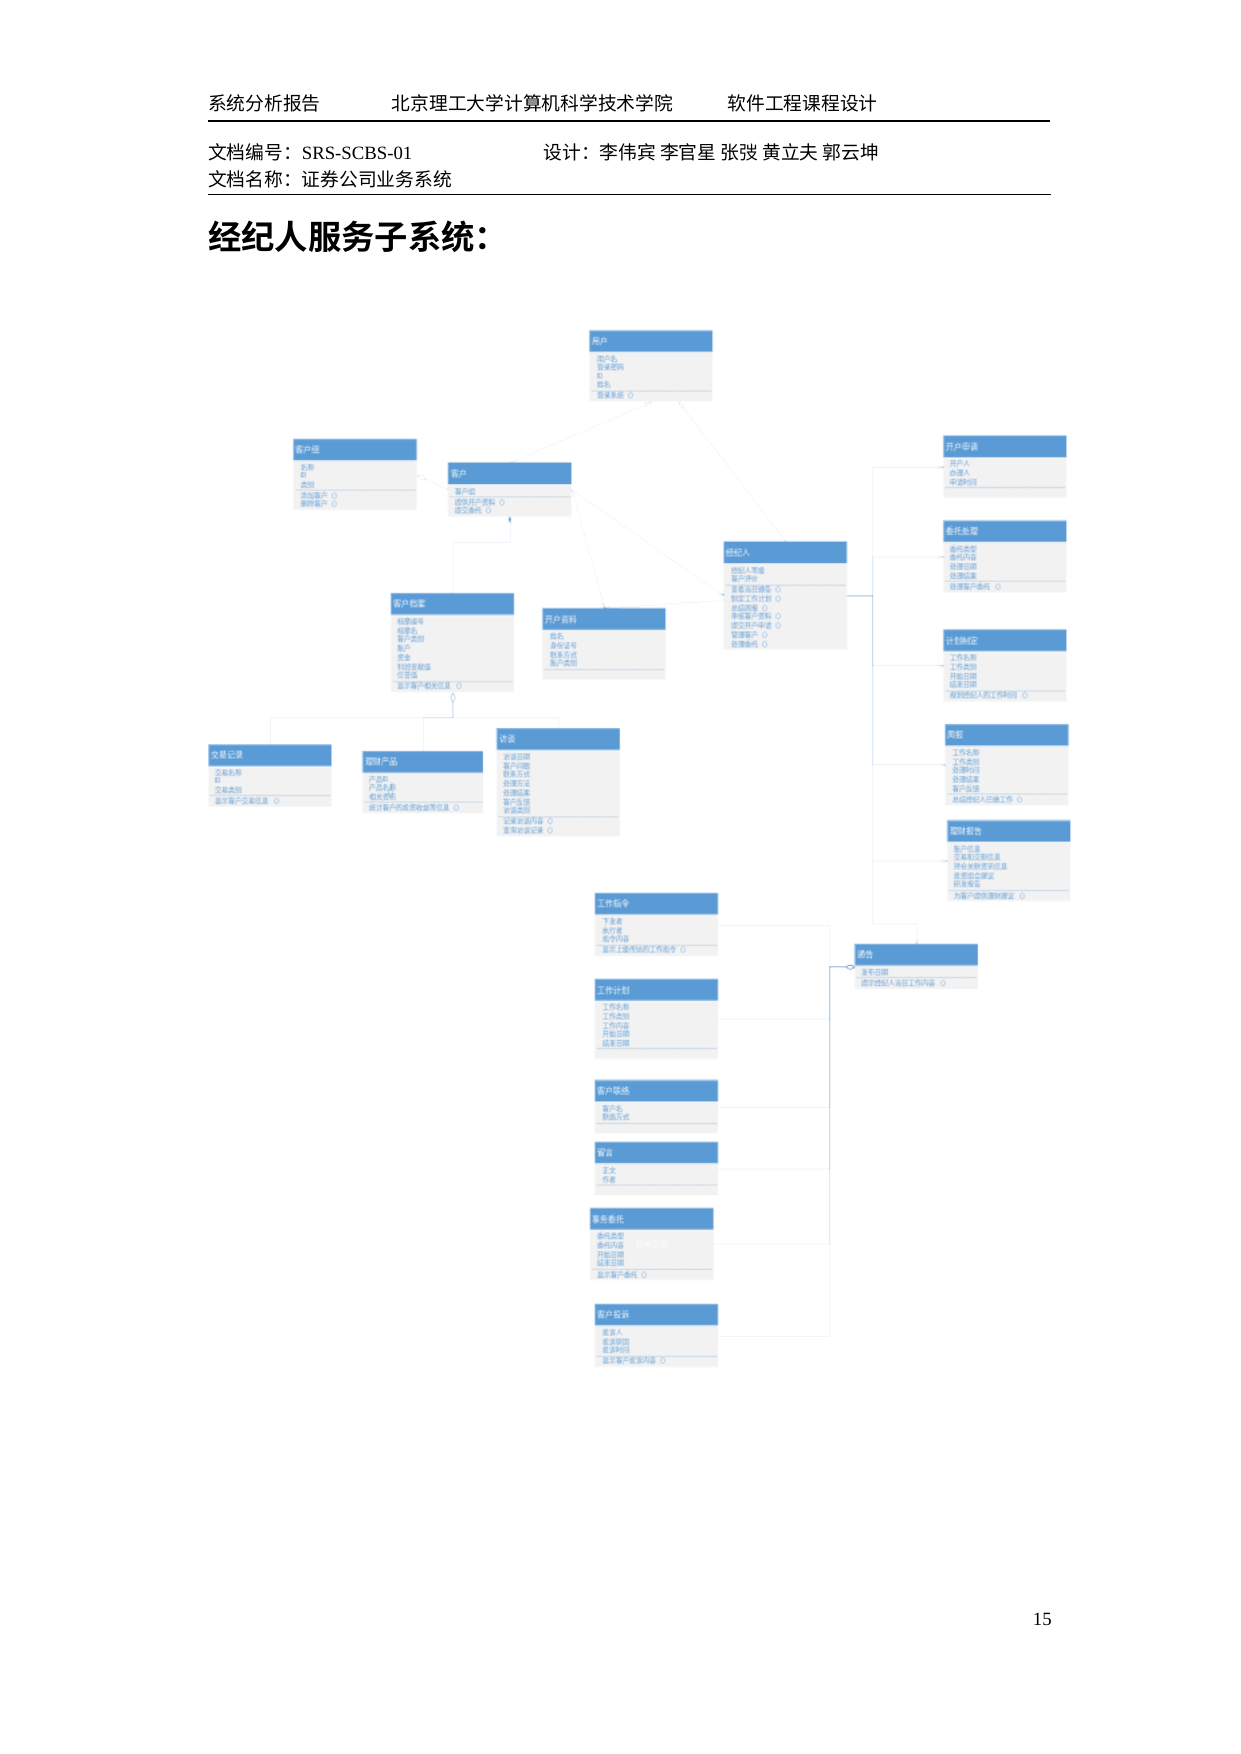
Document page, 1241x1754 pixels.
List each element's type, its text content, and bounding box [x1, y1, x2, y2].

subtitle 经纪人服务子系统： [208, 203, 1051, 268]
